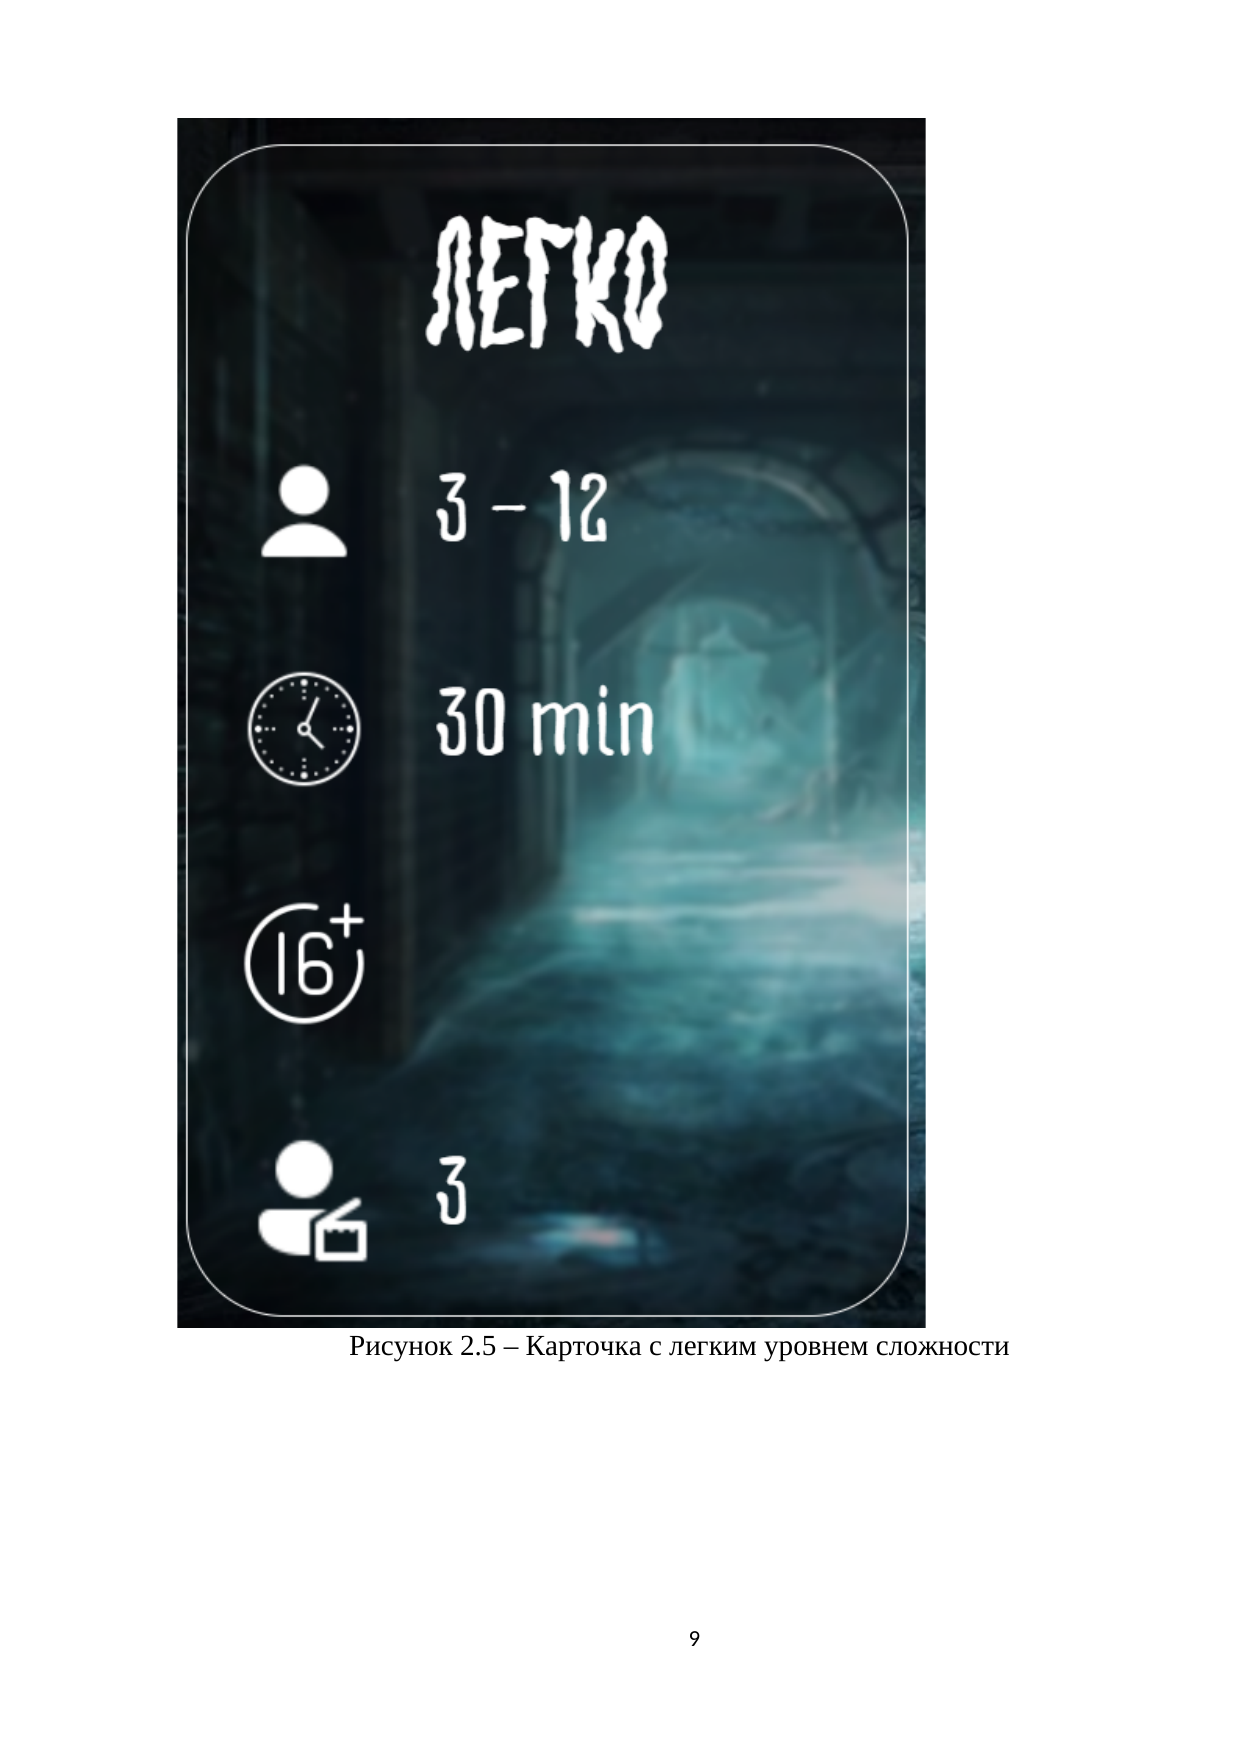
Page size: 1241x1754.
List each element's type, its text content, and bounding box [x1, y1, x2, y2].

picture [177, 118, 926, 1328]
text Рисунок 2.5 – Карточка с легким уровнем сложности [88, 1328, 1181, 1361]
